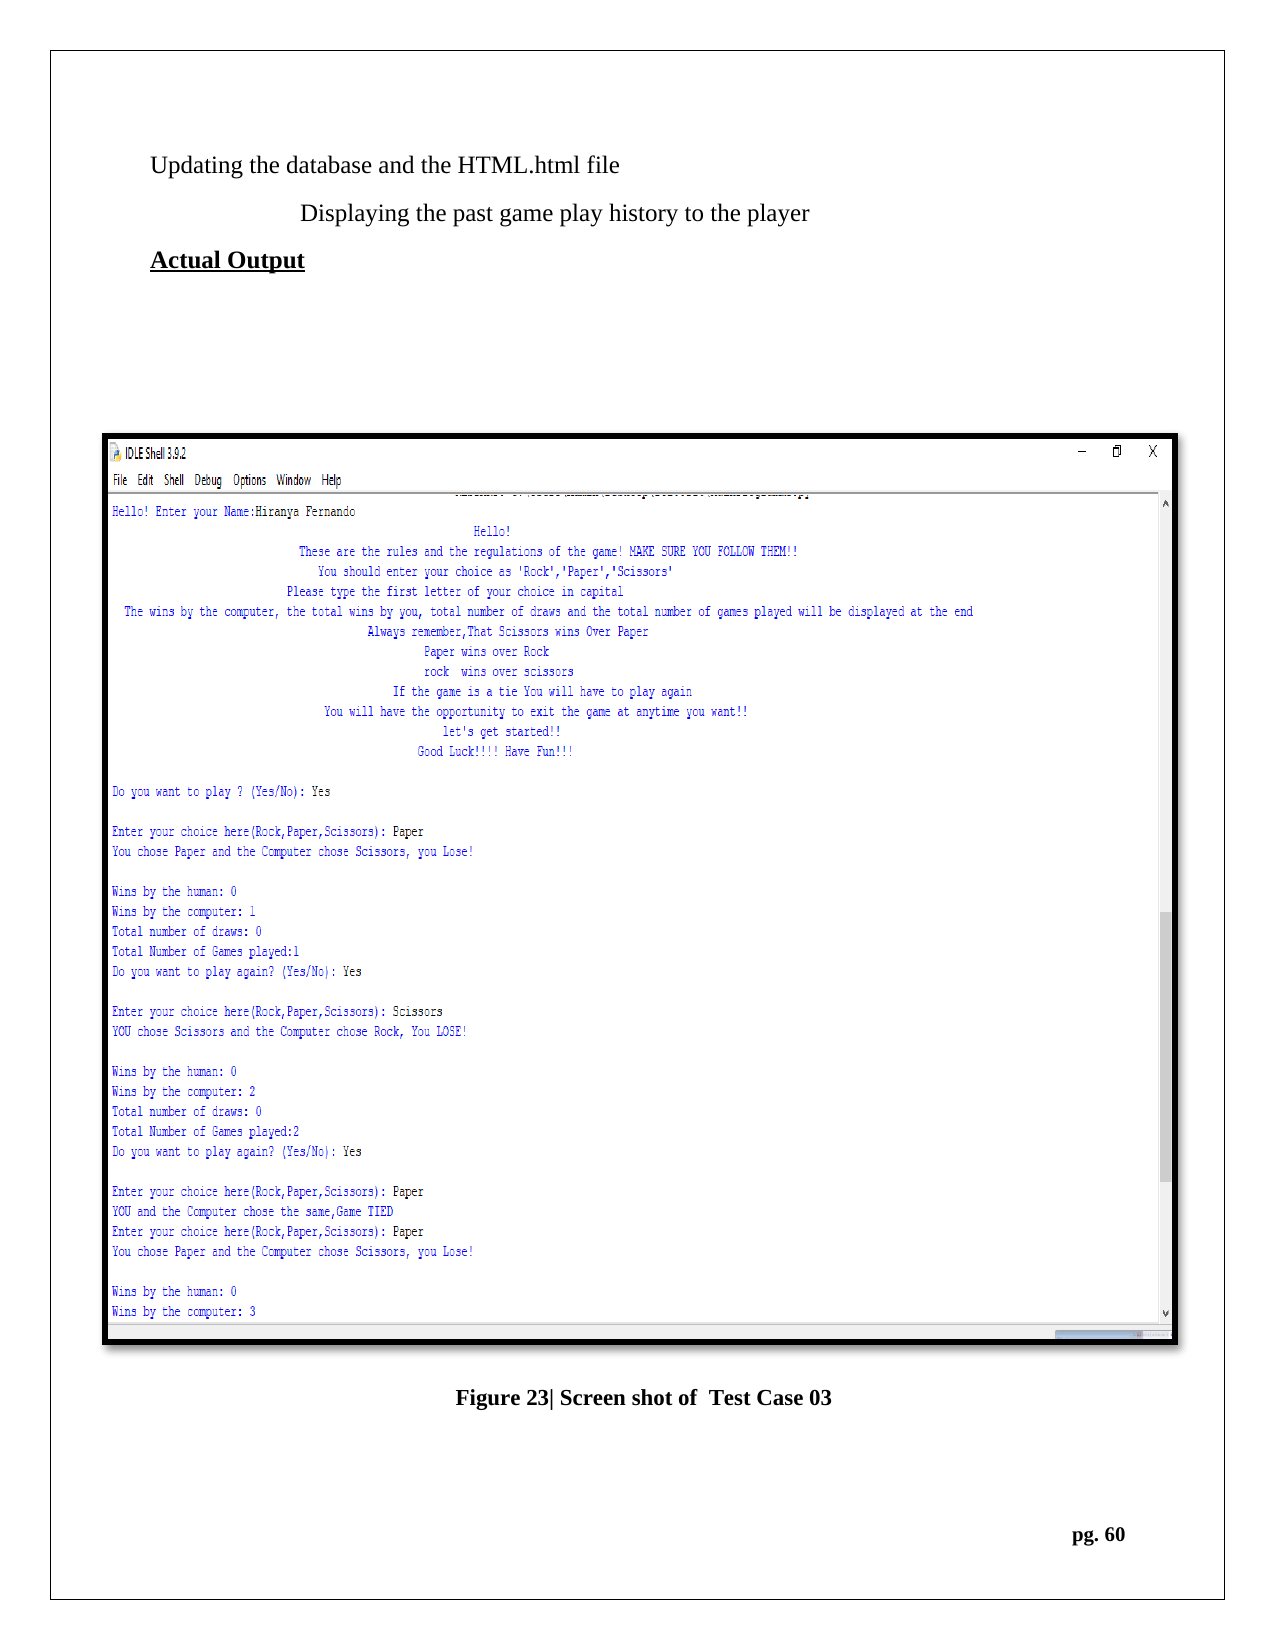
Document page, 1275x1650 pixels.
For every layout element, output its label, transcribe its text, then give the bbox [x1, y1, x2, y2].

text Actual Output [150, 245, 1125, 274]
text Updating the database and the HTML.html file [150, 150, 1125, 179]
picture [108, 439, 1172, 1339]
text Displaying the past game play history to the player [300, 198, 1125, 226]
